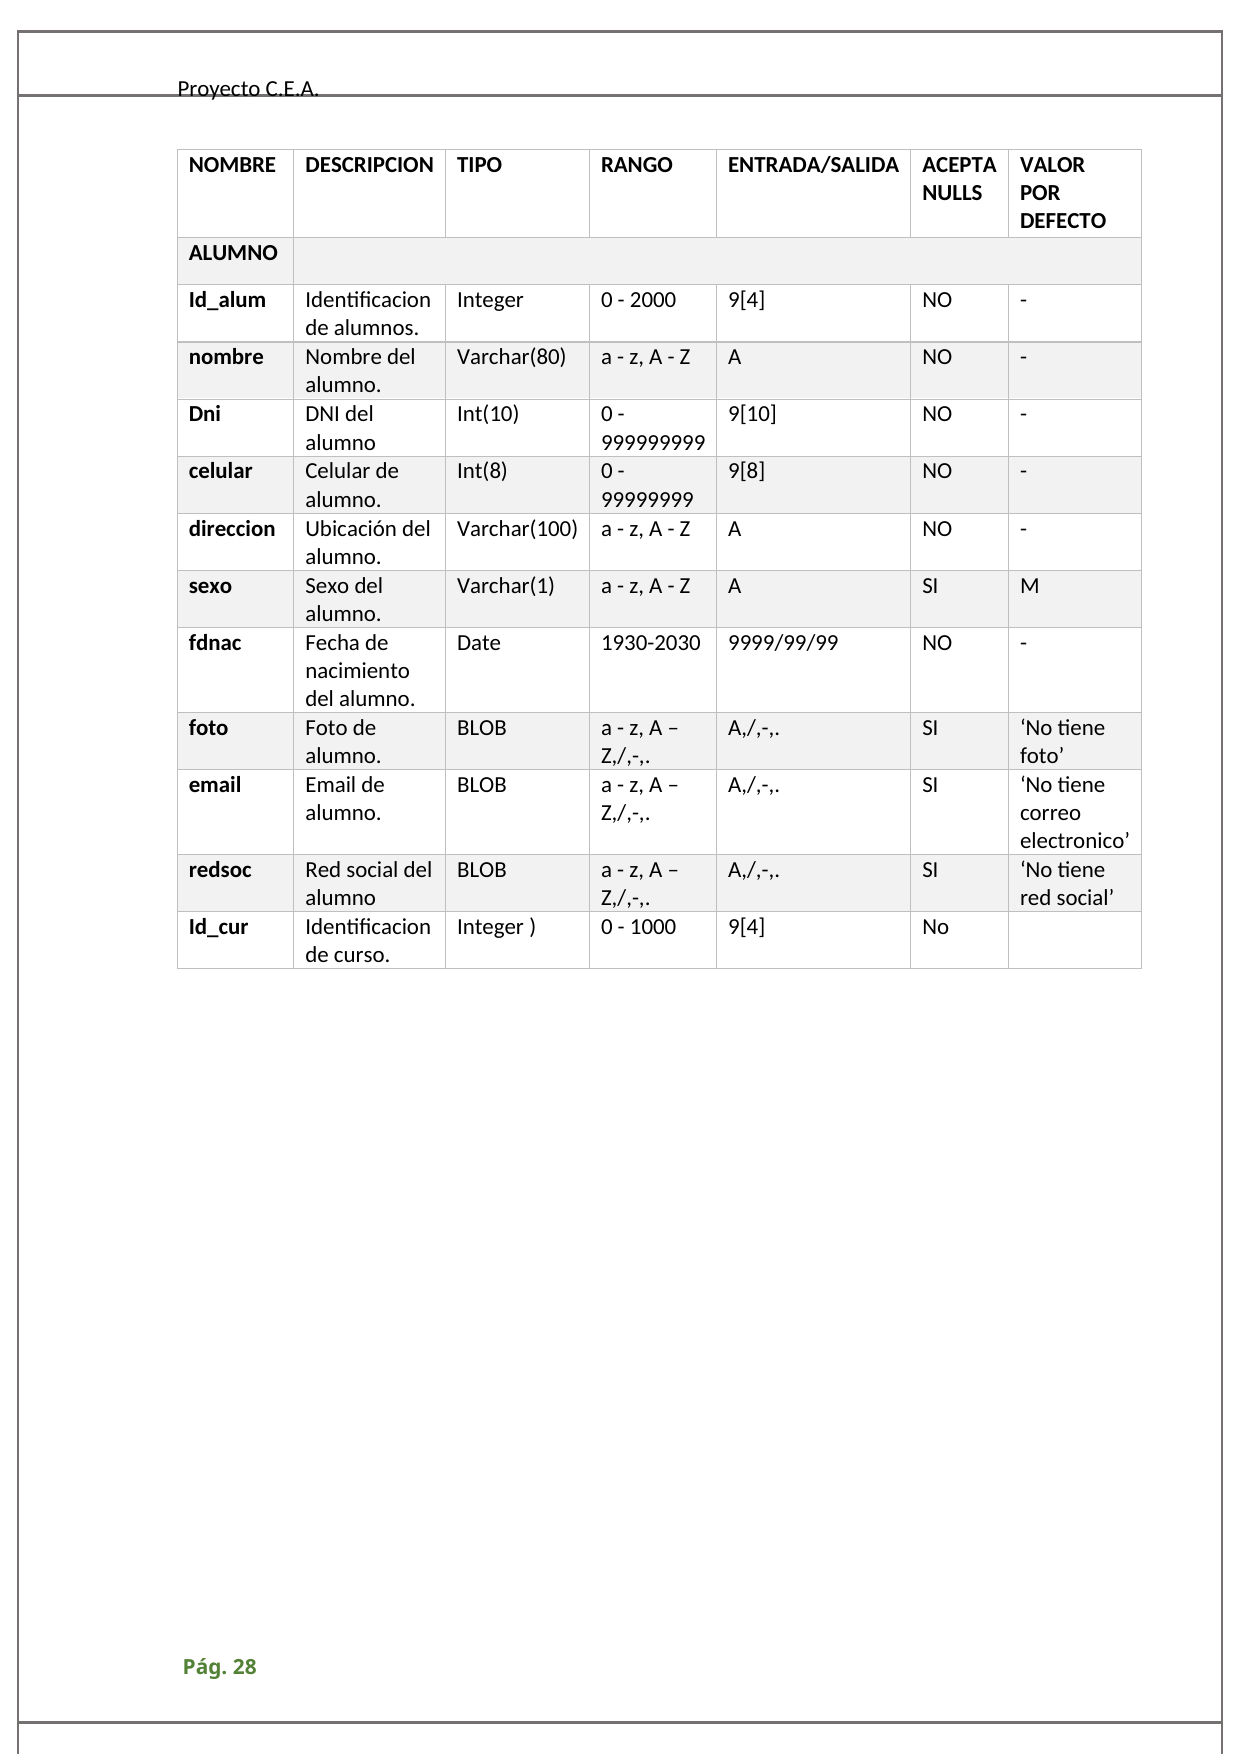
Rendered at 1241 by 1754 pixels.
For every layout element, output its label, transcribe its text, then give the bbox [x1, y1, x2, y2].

table_cell 0 - 999999999 [590, 400, 716, 456]
table_cell A,/,-,. [717, 713, 910, 769]
table_cell email [178, 770, 293, 854]
table_cell fdnac [178, 628, 293, 712]
table_cell Identificacion de curso. [294, 912, 445, 968]
table_cell BLOB [446, 855, 589, 911]
table_header NOMBRE [178, 150, 293, 237]
table_cell Int(10) [446, 400, 589, 456]
table_cell Id_alum [178, 285, 293, 341]
table_header ACEPTA NULLS [911, 150, 1008, 237]
table_cell BLOB [446, 713, 589, 769]
table_cell direccion [178, 514, 293, 570]
table_cell A [717, 571, 910, 627]
table_cell Varchar(1) [446, 571, 589, 627]
table_cell a - z, A – Z,/,-,. [590, 855, 716, 911]
table_cell a - z, A – Z,/,-,. [590, 770, 716, 854]
table_cell a - z, A - Z [590, 514, 716, 570]
table_cell Email de alumno. [294, 770, 445, 854]
table_cell foto [178, 713, 293, 769]
table_header ENTRADA/SALIDA [717, 150, 910, 237]
table_header TIPO [446, 150, 589, 237]
table_cell nombre [178, 343, 293, 398]
table_cell 0 - 2000 [590, 285, 716, 341]
table_cell NO [911, 285, 1008, 341]
table_cell Int(8) [446, 457, 589, 513]
table_cell 1930-2030 [590, 628, 716, 712]
table_cell 9[4] [717, 912, 910, 968]
table_cell celular [178, 457, 293, 513]
table_cell Sexo del alumno. [294, 571, 445, 627]
table_cell Celular de alumno. [294, 457, 445, 513]
table_cell - [1009, 628, 1141, 712]
table_cell NO [911, 628, 1008, 712]
table_cell NO [911, 343, 1008, 398]
table_cell - [1009, 457, 1141, 513]
table_cell Integer ) [446, 912, 589, 968]
table_cell DNI del alumno [294, 400, 445, 456]
table_cell Foto de alumno. [294, 713, 445, 769]
table_cell - [1009, 285, 1141, 341]
table_cell A,/,-,. [717, 770, 910, 854]
table_cell 0 - 99999999 [590, 457, 716, 513]
table_cell 9[4] [717, 285, 910, 341]
table_cell Integer [446, 285, 589, 341]
table_cell 9999/99/99 [717, 628, 910, 712]
table_cell SI [911, 855, 1008, 911]
table_cell NO [911, 514, 1008, 570]
table_cell Ubicación del alumno. [294, 514, 445, 570]
table_cell [1009, 912, 1141, 968]
table_cell A [717, 514, 910, 570]
table_cell 9[8] [717, 457, 910, 513]
table_cell SI [911, 571, 1008, 627]
table_cell sexo [178, 571, 293, 627]
table_cell - [1009, 514, 1141, 570]
table_cell Red social del alumno [294, 855, 445, 911]
table_cell Varchar(100) [446, 514, 589, 570]
table_cell ALUMNO [178, 238, 293, 284]
table_cell A [717, 343, 910, 398]
table_header VALOR POR DEFECTO [1009, 150, 1141, 237]
table_cell 0 - 1000 [590, 912, 716, 968]
table_cell Date [446, 628, 589, 712]
table_cell ‘No tiene red social’ [1009, 855, 1141, 911]
table_cell NO [911, 400, 1008, 456]
table_cell Fecha de nacimiento del alumno. [294, 628, 445, 712]
table_header RANGO [590, 150, 716, 237]
table_cell [294, 238, 1141, 284]
table_cell A,/,-,. [717, 855, 910, 911]
table_cell BLOB [446, 770, 589, 854]
table_cell SI [911, 713, 1008, 769]
table_cell 9[10] [717, 400, 910, 456]
table_cell NO [911, 457, 1008, 513]
table_cell a - z, A – Z,/,-,. [590, 713, 716, 769]
table_cell SI [911, 770, 1008, 854]
table_cell ‘No tiene correo electronico’ [1009, 770, 1141, 854]
table_cell No [911, 912, 1008, 968]
table_cell M [1009, 571, 1141, 627]
table_cell a - z, A - Z [590, 343, 716, 398]
table_cell Nombre del alumno. [294, 343, 445, 398]
table_cell redsoc [178, 855, 293, 911]
table_header DESCRIPCION [294, 150, 445, 237]
table_cell Dni [178, 400, 293, 456]
table_cell Varchar(80) [446, 343, 589, 398]
table_cell - [1009, 400, 1141, 456]
table_cell Id_cur [178, 912, 293, 968]
table_cell - [1009, 343, 1141, 398]
table_cell ‘No tiene foto’ [1009, 713, 1141, 769]
table_cell a - z, A - Z [590, 571, 716, 627]
table_cell Identificacion de alumnos. [294, 285, 445, 341]
